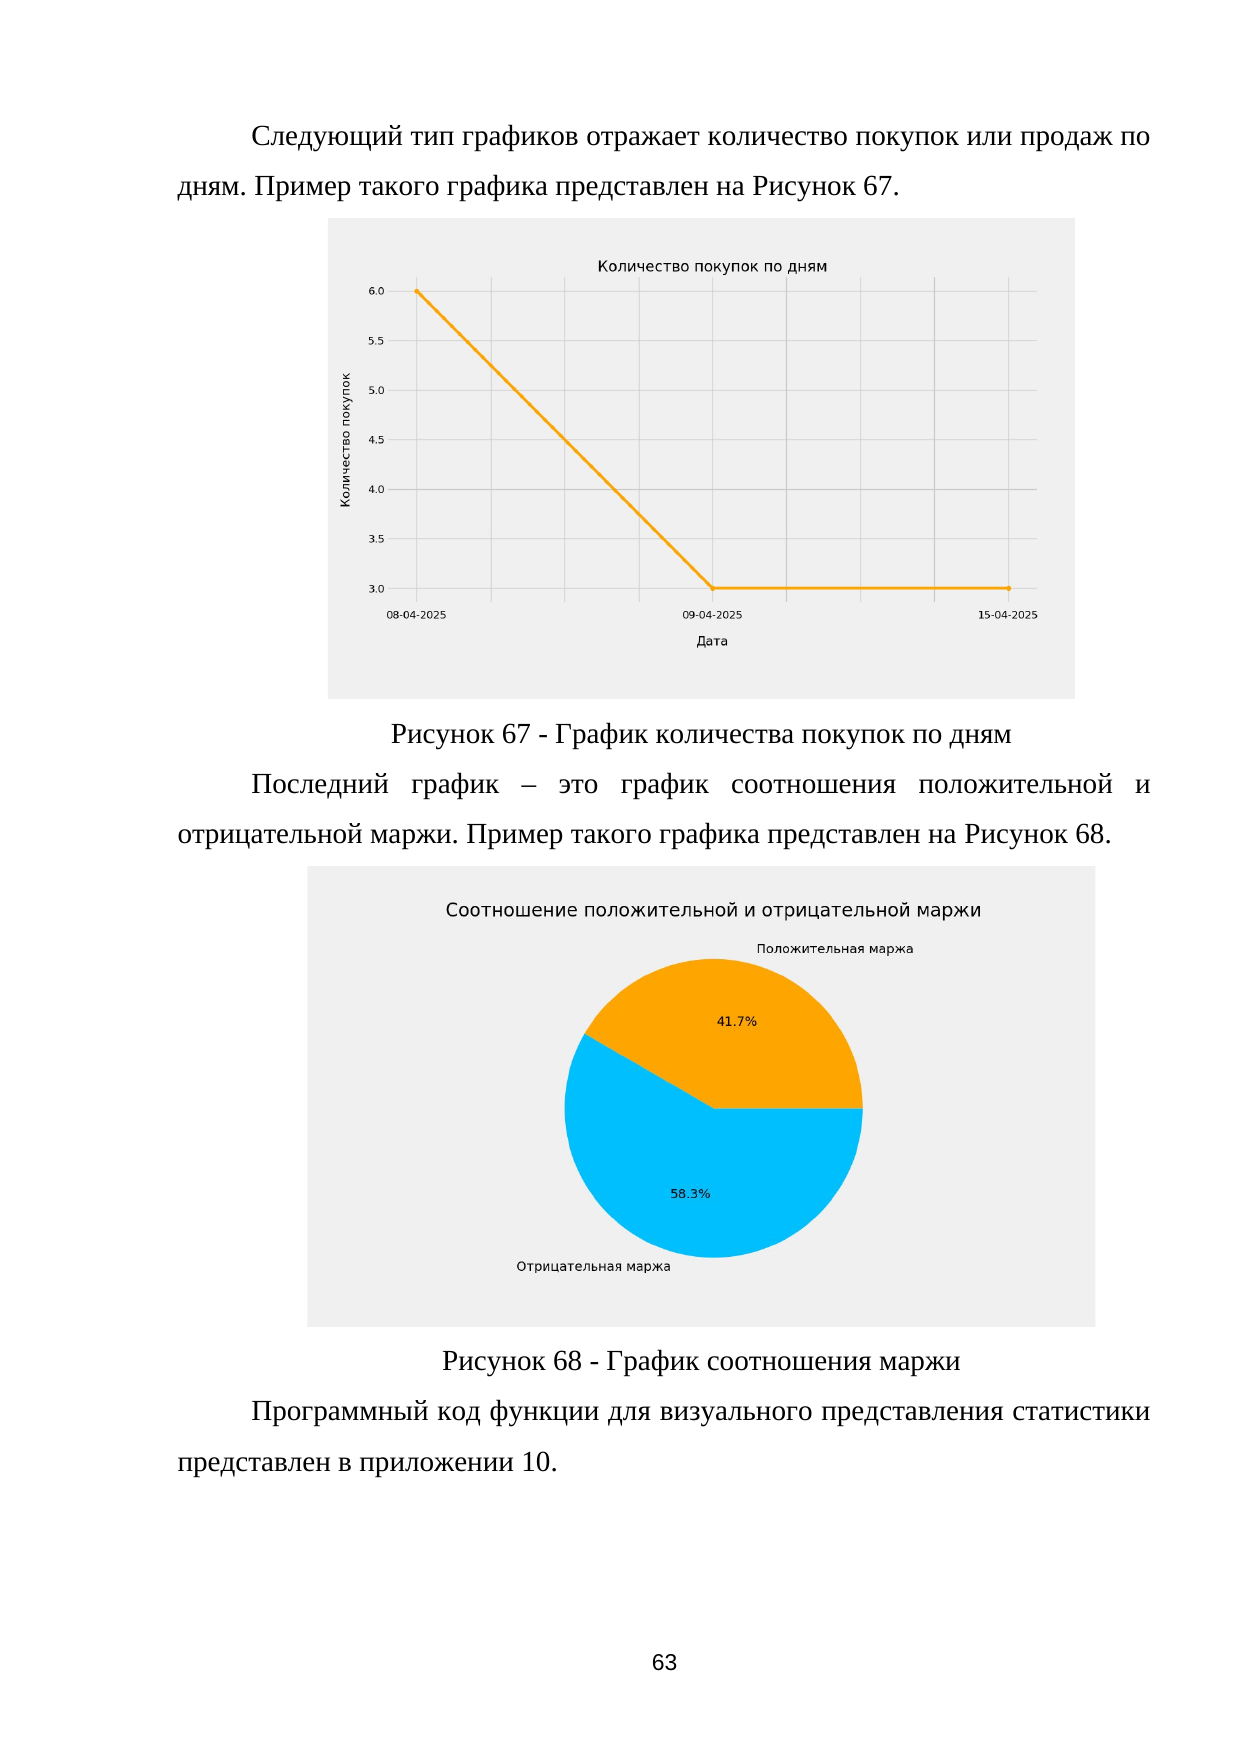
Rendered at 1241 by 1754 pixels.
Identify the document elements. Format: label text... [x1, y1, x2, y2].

text Программный код функции для визуального представления статистики представлен в приложении 10. [177, 1393, 1152, 1477]
text Следующий тип графиков отражает количество покупок или продаж по дням. Пример такого графика представлен на рисунке 67. [177, 118, 1152, 202]
text Последний график – это график соотношения положительной и отрицательной маржи. Пример такого графика представлен на рисунке 68. [177, 766, 1152, 850]
picture [307, 866, 1096, 1327]
picture [327, 218, 1075, 699]
